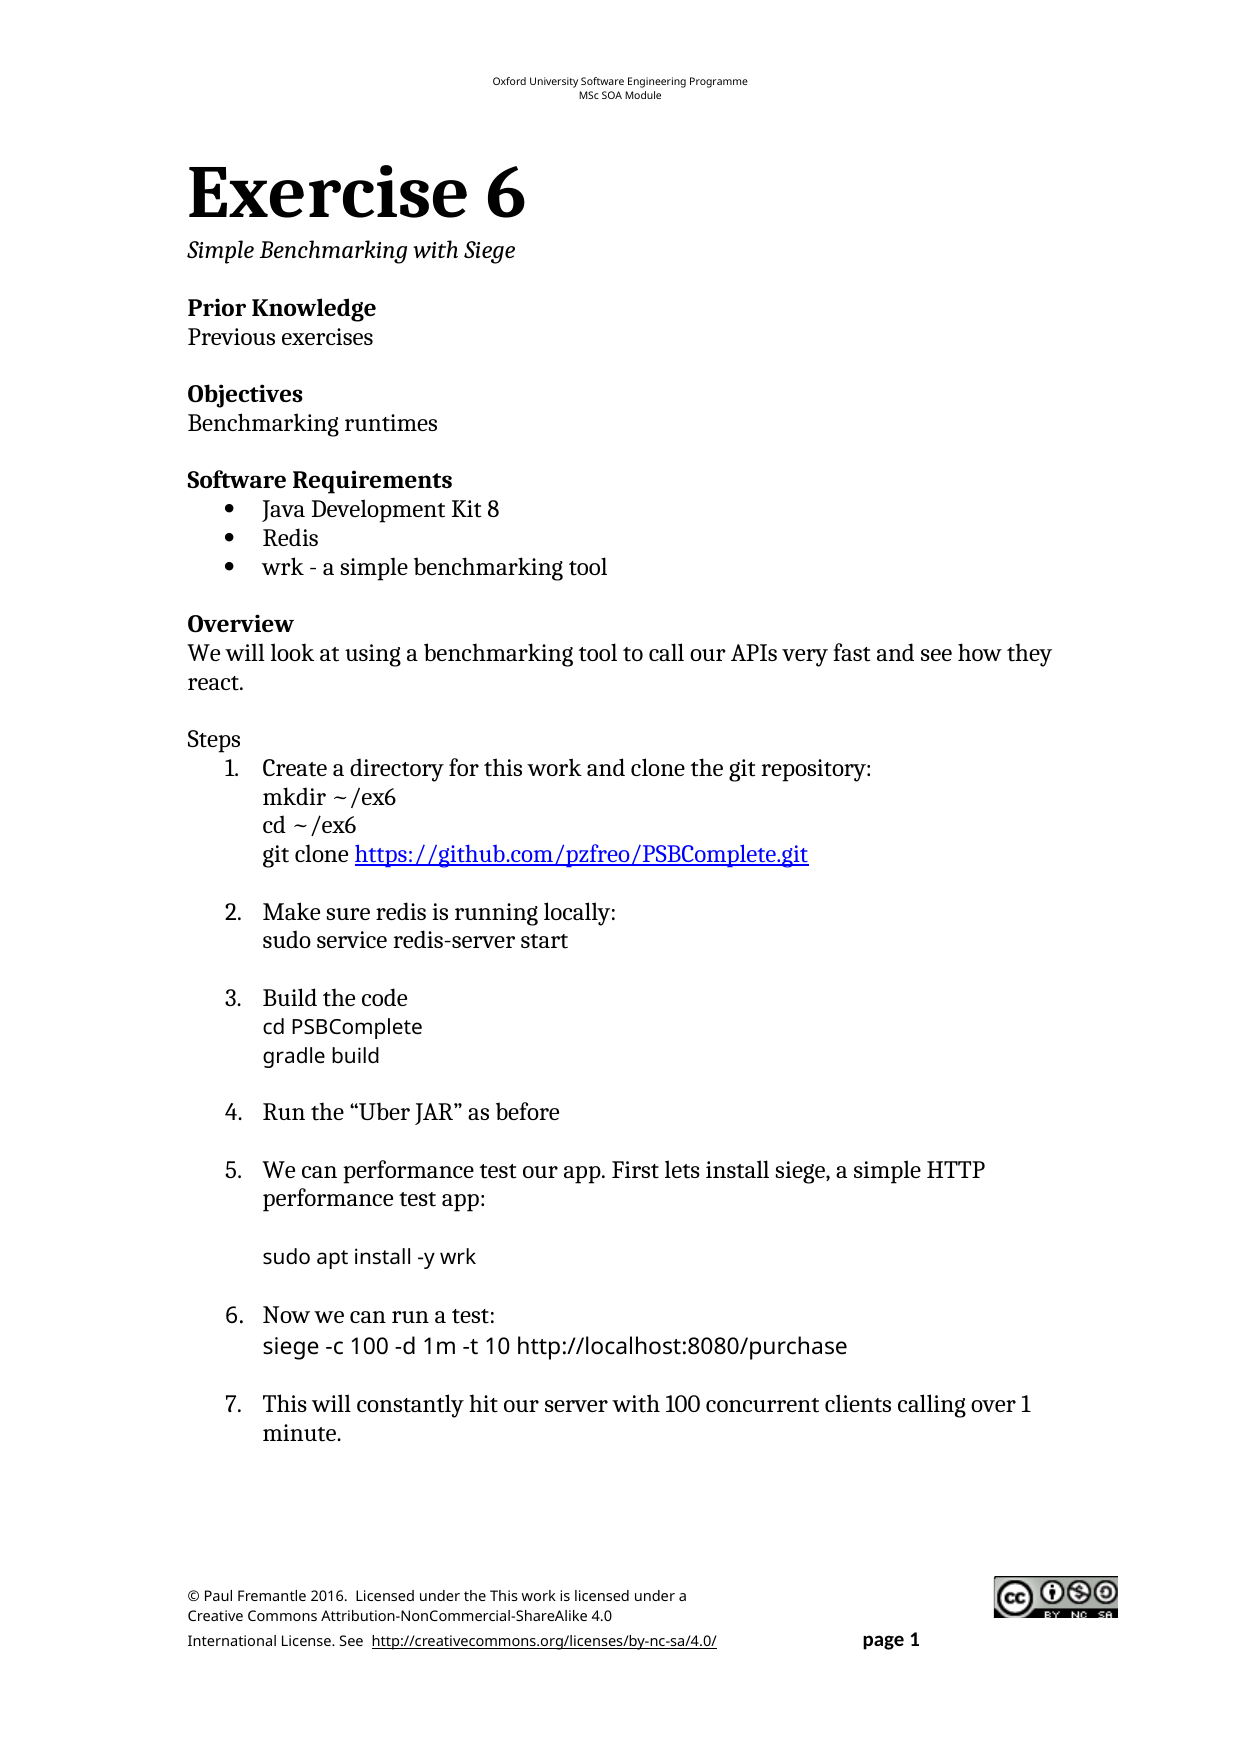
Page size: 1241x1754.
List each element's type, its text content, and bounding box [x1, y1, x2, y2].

list Redis [225, 524, 1053, 552]
text Prior Knowledge [187, 294, 1053, 322]
list Now we can run a test: siege -c 100 -d 1m -t 10 http://localhost:8080/purchase [225, 1299, 1053, 1362]
list Run the “Uber JAR” as before [225, 1098, 1053, 1156]
list Create a directory for this work and clone the git repository: mkdir ~/ex6 cd ~/ex6 git clone https://github.com/pzfreo/PSBComplete.git [225, 754, 1053, 897]
picture [993, 1576, 1118, 1618]
text Exercise 6 [187, 150, 1053, 236]
text Objectives [187, 380, 1053, 409]
text Previous exercises [187, 322, 1053, 351]
list cd PSBComplete gradle build [262, 1012, 1053, 1098]
text Overview [187, 610, 1053, 639]
text Steps [187, 725, 1053, 754]
text We will look at using a benchmarking tool to call our APIs very fast and see how they react. [187, 639, 1053, 696]
text Software Requirements [187, 466, 1053, 495]
list Build the code [225, 984, 1053, 1012]
list We can performance test our app. First lets install siege, a simple HTTP performance test app: sudo apt install -y wrk [225, 1156, 1053, 1299]
text Simple Benchmarking with Siege [187, 236, 1053, 265]
list This will constantly hit our server with 100 concurrent clients calling over 1 minute. [225, 1390, 1053, 1448]
list wrk - a simple benchmarking tool [225, 552, 1053, 581]
list Java Development Kit 8 [225, 495, 1053, 524]
list Make sure redis is running locally: sudo service redis-server start [225, 897, 1053, 984]
text Benchmarking runtimes [187, 409, 1053, 437]
